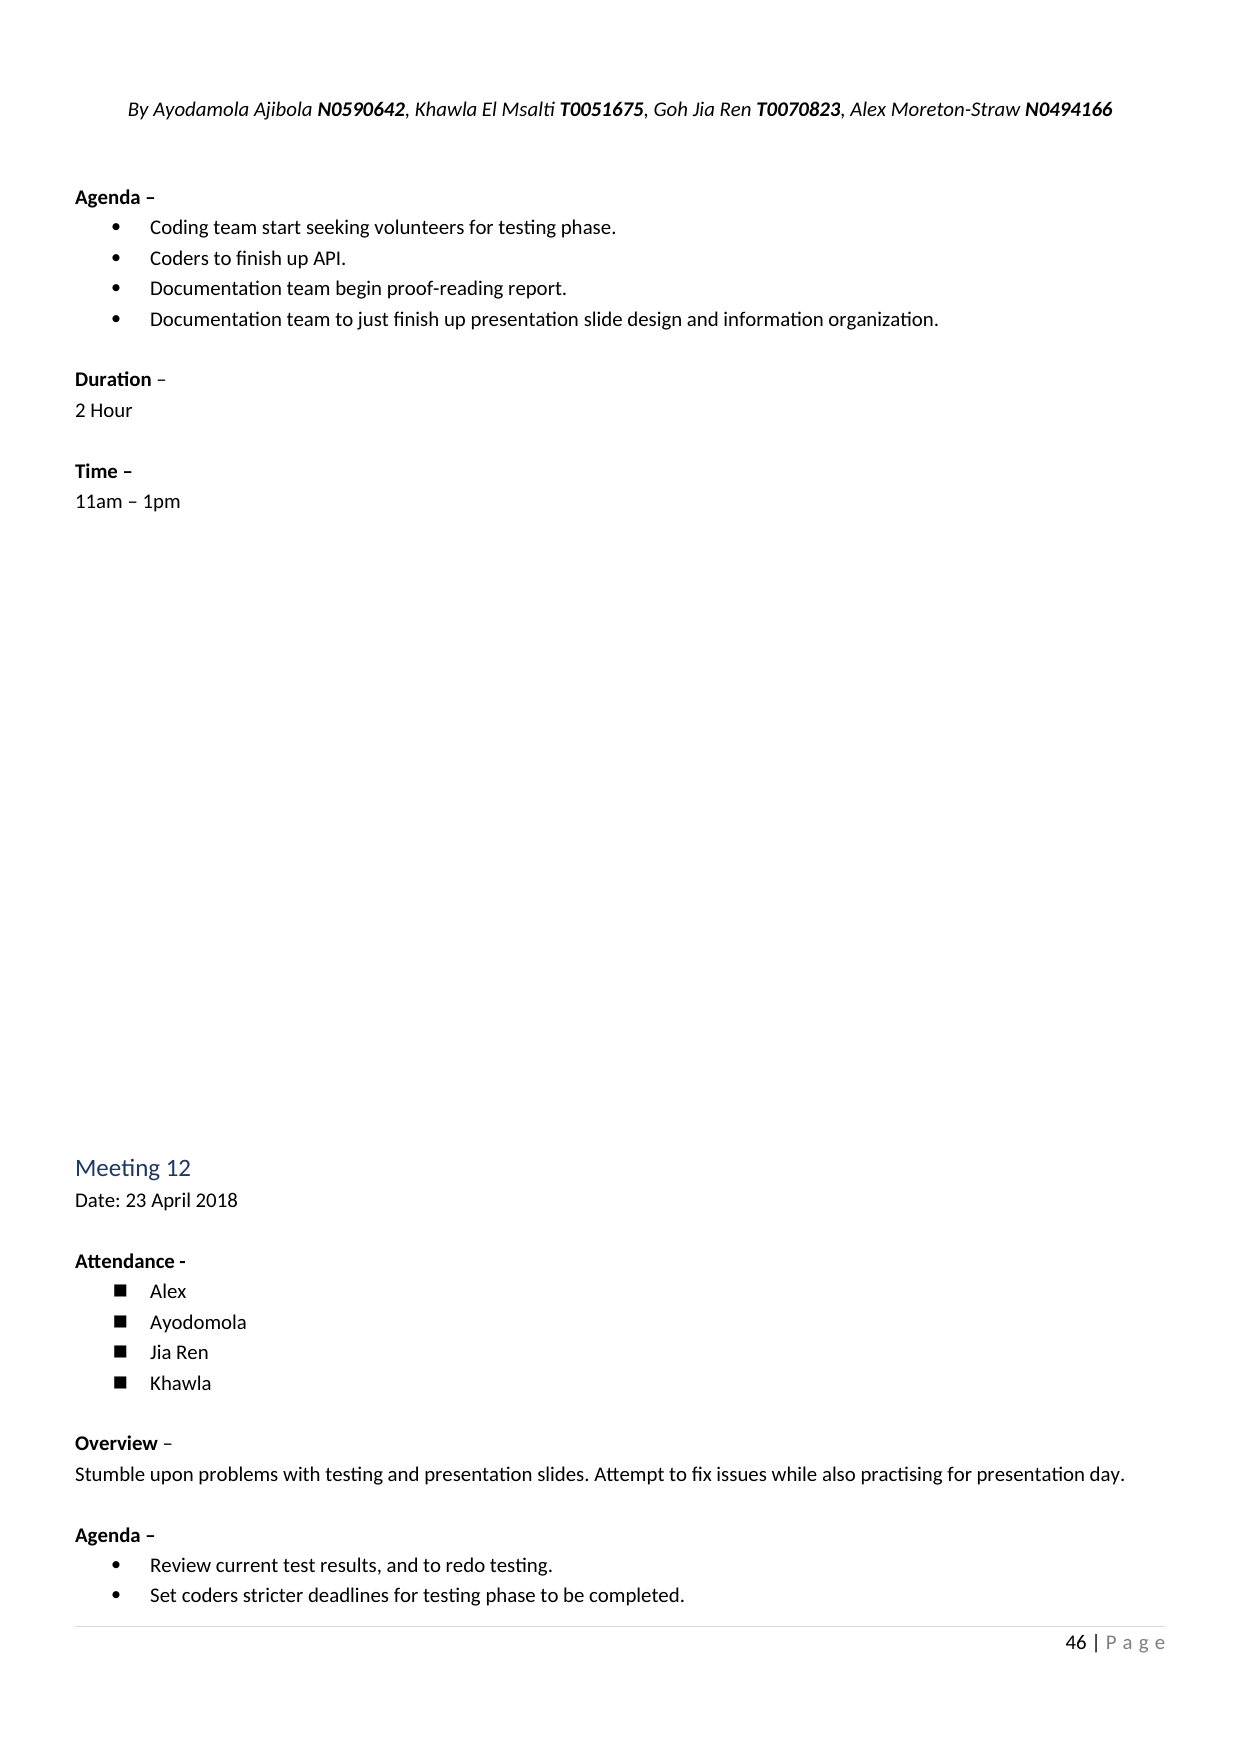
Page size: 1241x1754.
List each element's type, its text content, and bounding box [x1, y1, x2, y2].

list Coding team start seeking volunteers for testing phase. [112, 214, 1165, 240]
text Overview – [75, 1431, 1165, 1456]
text 2 Hour [75, 397, 1165, 422]
list Ayodomola [112, 1309, 1165, 1334]
text Meeting 12 Date: 23 April 2018 [75, 1152, 1165, 1213]
text Agenda – [75, 184, 1165, 209]
text Duration – [75, 367, 1165, 392]
list Jia Ren [112, 1339, 1165, 1365]
list Documentation team to just finish up presentation slide design and information organization. [112, 306, 1165, 331]
text Time – [75, 458, 1165, 483]
list Khawla [112, 1370, 1165, 1395]
list Review current test results, and to redo testing. [112, 1552, 1165, 1578]
text 11am – 1pm [75, 488, 1165, 514]
list Set coders stricter deadlines for testing phase to be completed. [112, 1583, 1165, 1608]
list Coders to finish up API. [112, 245, 1165, 270]
list Alex [112, 1278, 1165, 1304]
text Stumble upon problems with testing and presentation slides. Attempt to fix issues while also practising for presentation day. [75, 1461, 1165, 1486]
text Attendance - [75, 1248, 1165, 1273]
text Agenda – [75, 1522, 1165, 1547]
list Documentation team begin proof-reading report. [112, 275, 1165, 301]
